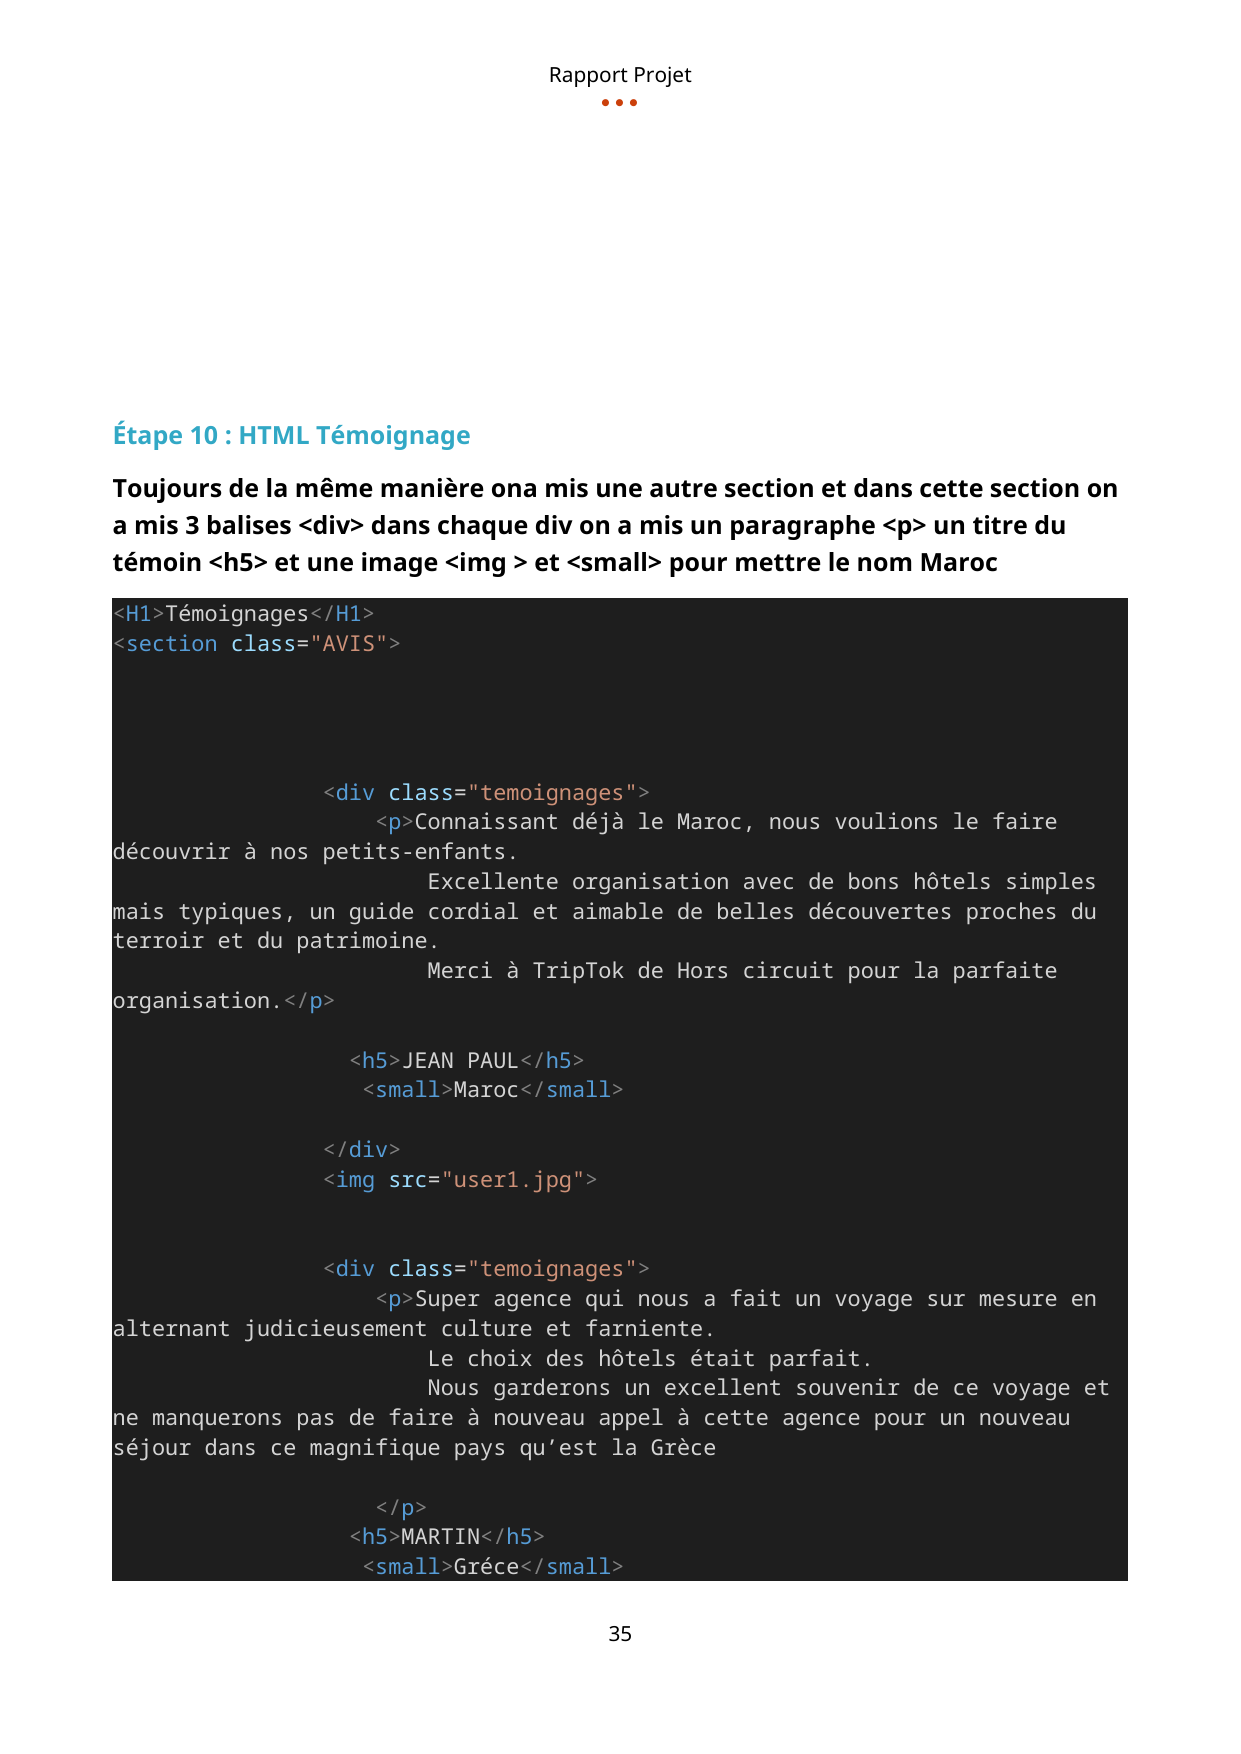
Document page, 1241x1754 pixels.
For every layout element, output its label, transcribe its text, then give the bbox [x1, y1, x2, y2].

text <h5>MARTIN</h5> [112, 1521, 1128, 1551]
text Nous garderons un excellent souvenir de ce voyage et ne manquerons pas de faire à nouveau appel à cette agence pour un nouveau séjour dans ce magnifique pays qu’est la Grèce [112, 1372, 1128, 1462]
text </p> [112, 1492, 1128, 1521]
text <h5>JEAN PAUL</h5> [112, 1045, 1128, 1074]
text Excellente organisation avec de bons hôtels simples mais typiques, un guide cordial et aimable de belles découvertes proches du terroir et du patrimoine. [112, 866, 1128, 955]
text <div class="temoignages"> [112, 777, 1128, 806]
text Merci à TripTok de Hors circuit pour la parfaite organisation.</p> [112, 955, 1128, 1015]
text Étape 10 : HTML Témoignage [112, 417, 1128, 451]
text <section class="AVIS"> [112, 628, 1128, 657]
text <small>Maroc</small> [112, 1074, 1128, 1104]
text Le choix des hôtels était parfait. [112, 1343, 1128, 1372]
text <p>Super agence qui nous a fait un voyage sur mesure en alternant judicieusement culture et farniente. [112, 1283, 1128, 1343]
text </div> [112, 1134, 1128, 1164]
text <p>Connaissant déjà le Maroc, nous voulions le faire découvrir à nos petits-enfants. [112, 806, 1128, 866]
text <img src="user1.jpg"> [112, 1164, 1128, 1194]
text <div class="temoignages"> [112, 1253, 1128, 1283]
text <small>Gréce</small> [112, 1551, 1128, 1581]
text <H1>Témoignages</H1> [112, 598, 1128, 628]
text Toujours de la même manière ona mis une autre section et dans cette section on a mis 3 balises <div> dans chaque div on a mis un paragraphe <p> un titre du témoin <h5> et une image <img > et <small> pour mettre le nom Maroc [112, 471, 1128, 578]
